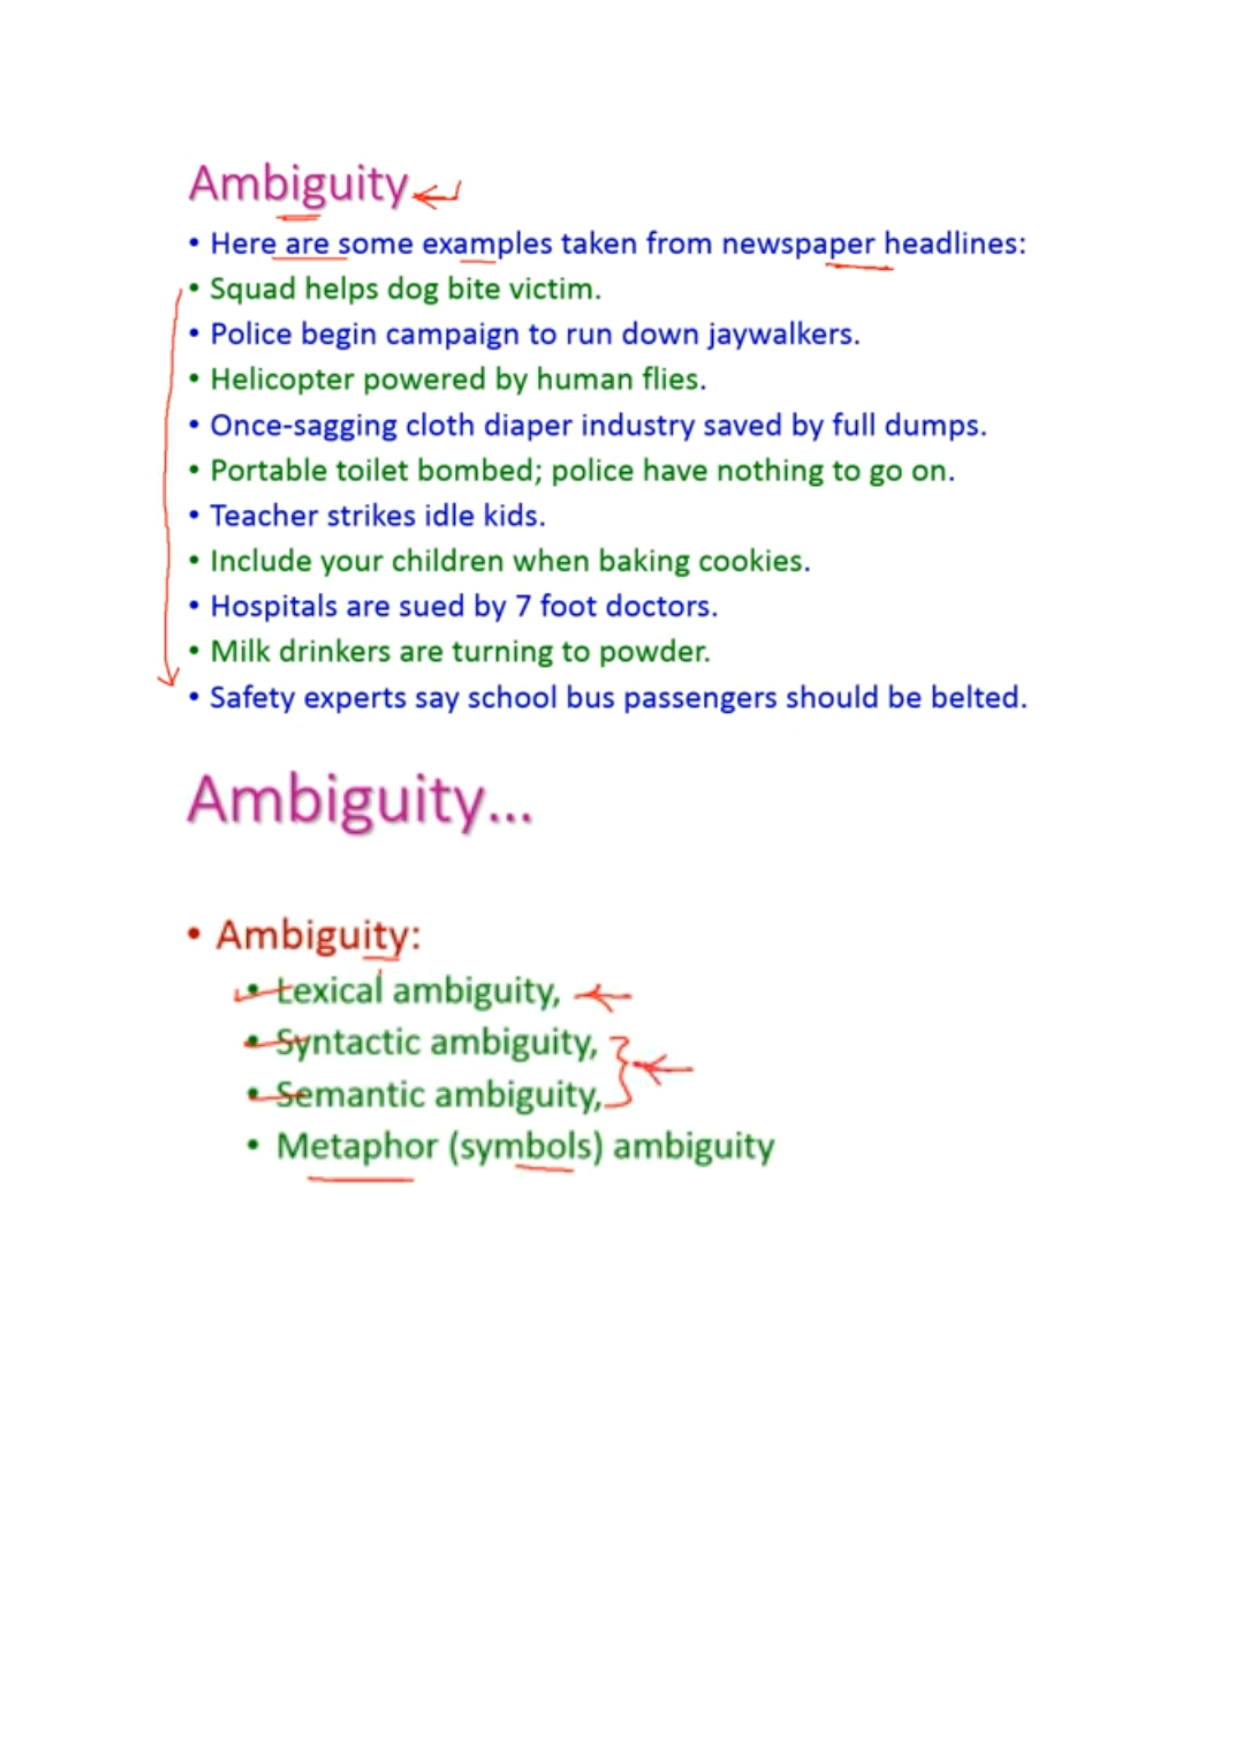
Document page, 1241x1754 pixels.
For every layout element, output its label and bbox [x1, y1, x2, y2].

picture [150, 738, 932, 1244]
picture [150, 150, 1091, 735]
